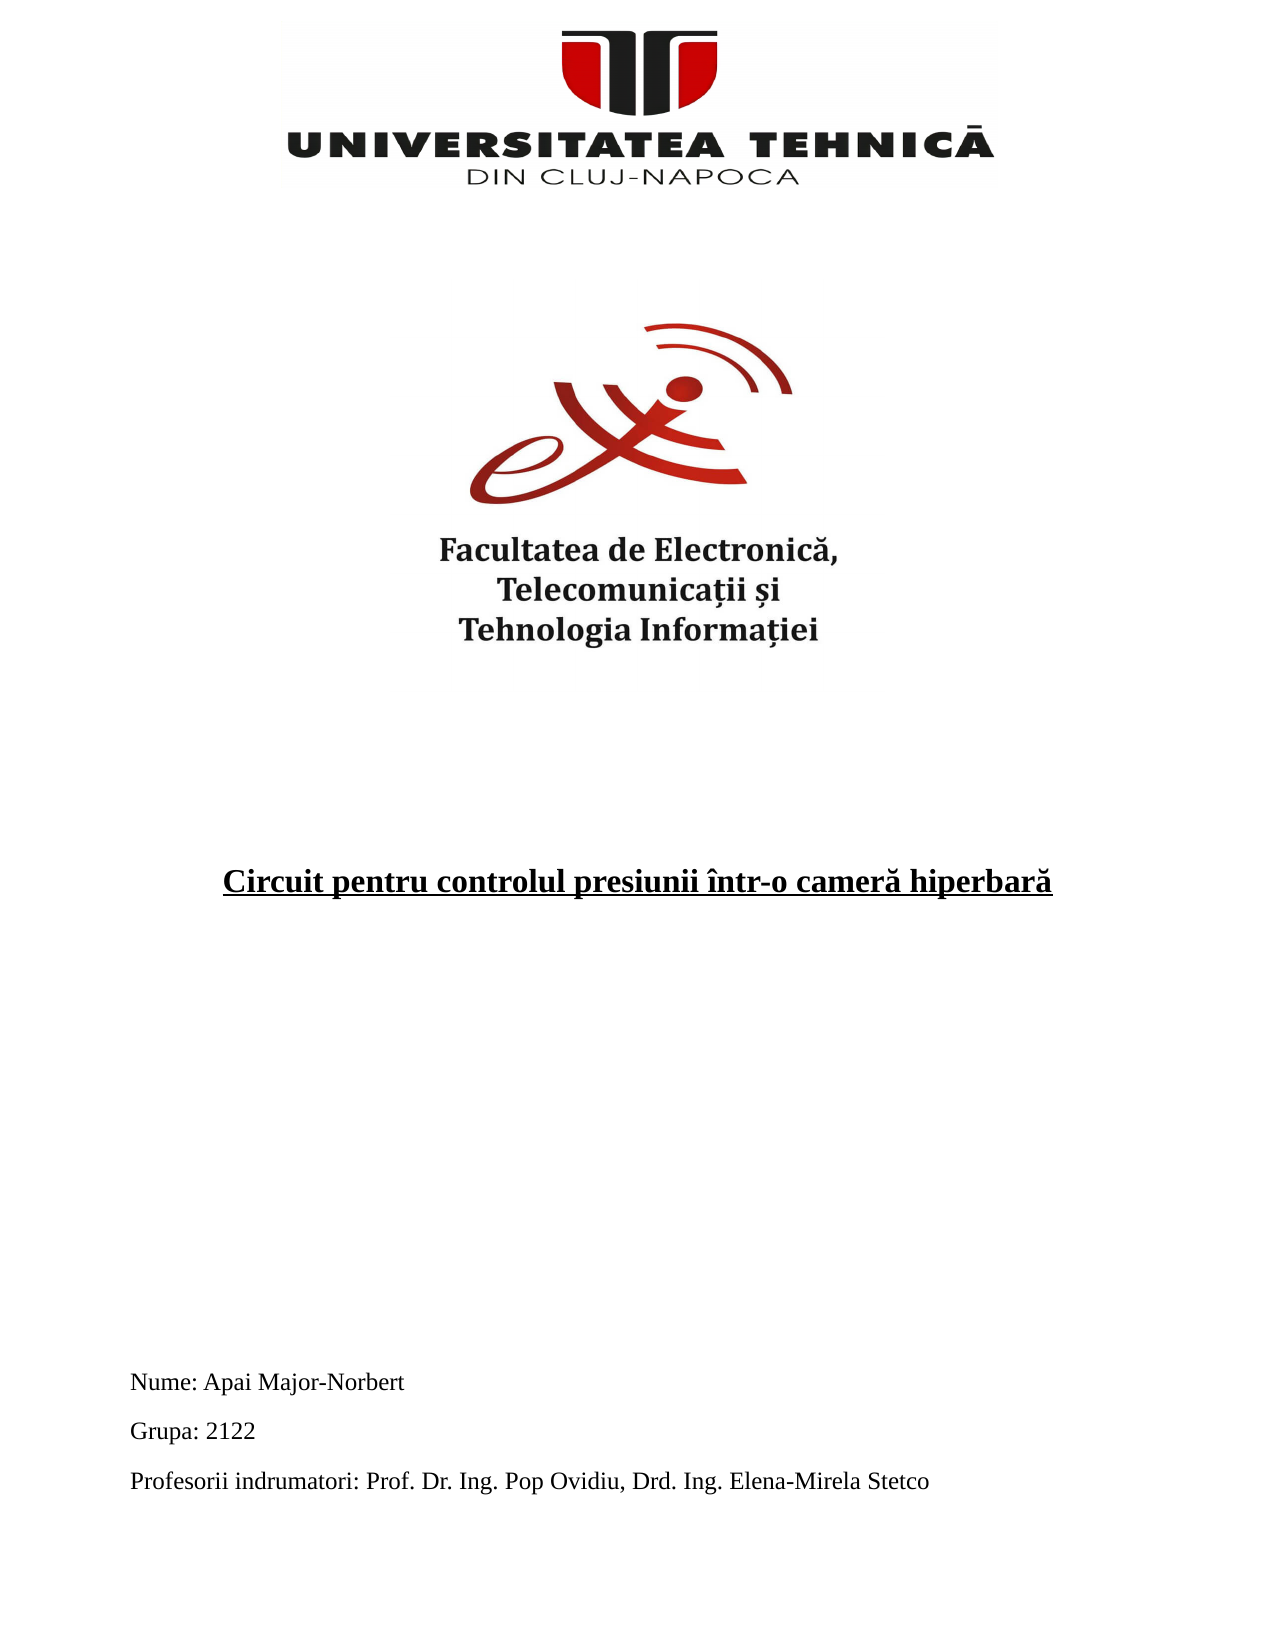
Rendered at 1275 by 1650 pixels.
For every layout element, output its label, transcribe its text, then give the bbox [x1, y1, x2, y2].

text Circuit pentru controlul presiunii într-o cameră hiperbară [130, 861, 1145, 899]
text Grupa: 2122 [130, 1416, 1145, 1445]
text Profesorii indrumatori: Prof. Dr. Ing. Pop Ovidiu, Drd. Ing. Elena-Mirela Stetco [130, 1466, 1145, 1494]
picture [281, 21, 998, 188]
picture [390, 279, 885, 692]
text Nume: Apai Major-Norbert [130, 1367, 1145, 1395]
